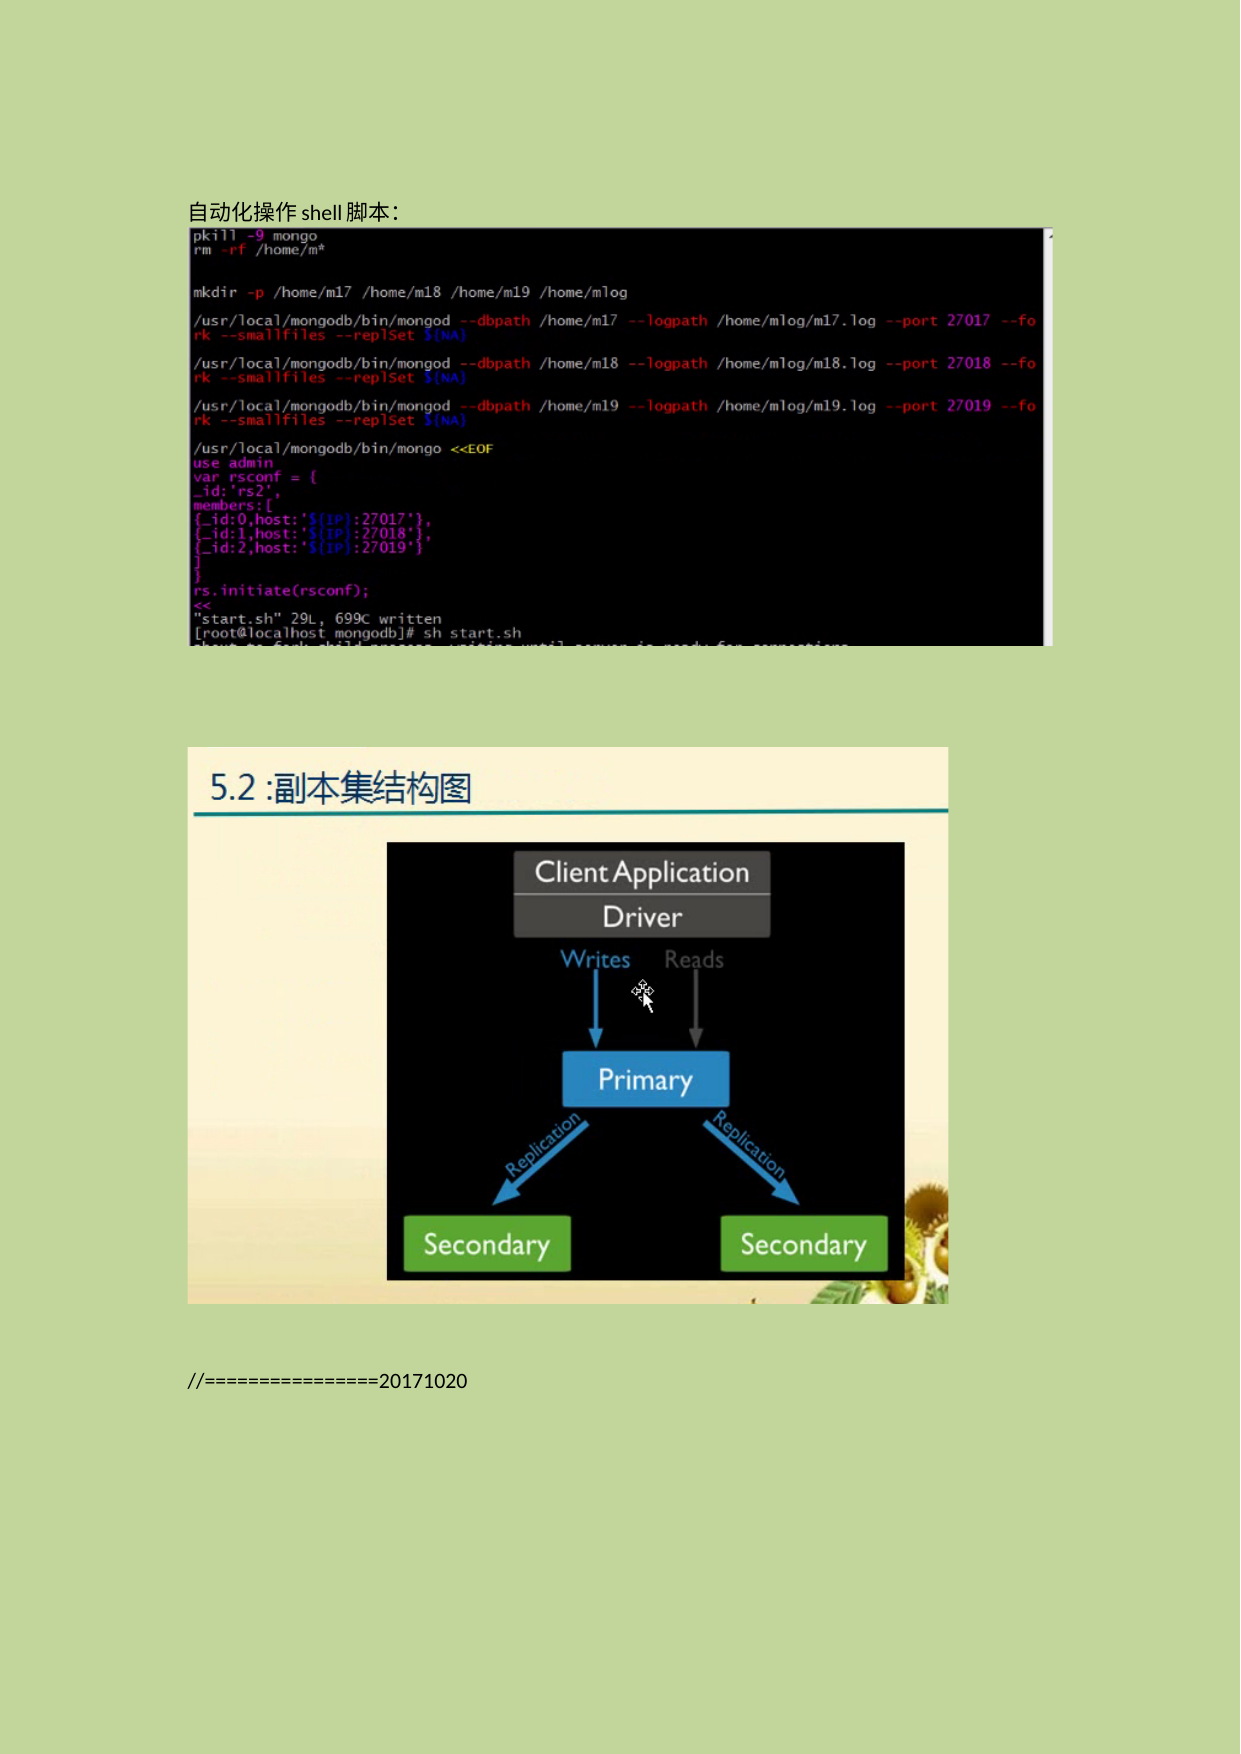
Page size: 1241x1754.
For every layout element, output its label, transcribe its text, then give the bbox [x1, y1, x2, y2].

text //================20171020 [187, 1364, 1053, 1397]
picture [187, 227, 1053, 646]
text 自动化操作shell脚本： [187, 194, 1053, 227]
picture [187, 747, 949, 1304]
